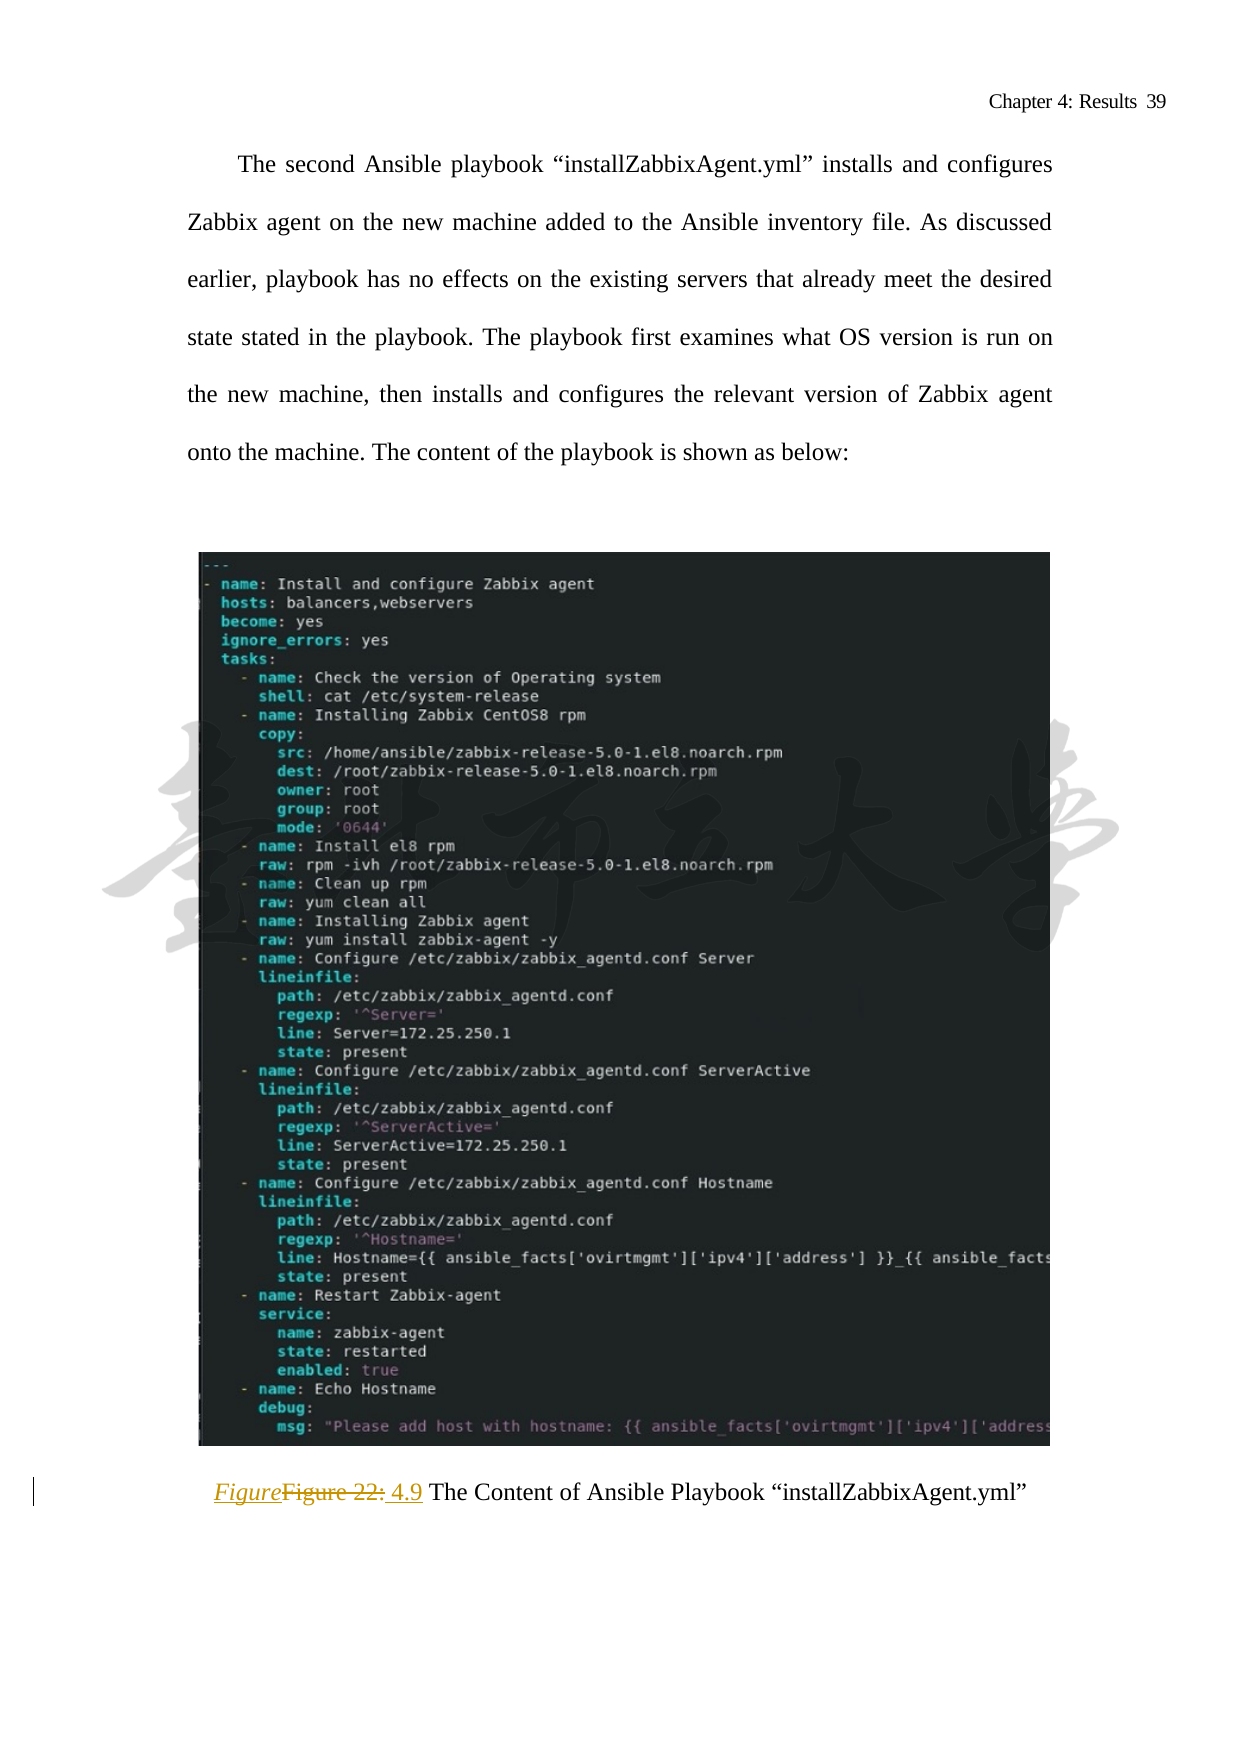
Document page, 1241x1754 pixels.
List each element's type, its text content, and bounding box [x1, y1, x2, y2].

text The second Ansible playbook “installZabbixAgent.yml” installs and configures Zabbix agent on the new machine added to the Ansible inventory file. As discussed earlier, playbook has no effects on the existing servers that already meet the desired state stated in the playbook. The playbook first examines what OS version is run on the new machine, then installs and configures the relevant version of Zabbix agent onto the machine. The content of the playbook is shown as below: [187, 149, 1053, 315]
text The Content of Ansible Playbook “installZabbixAgent.yml” [91, 1477, 1150, 1506]
picture [58, 315, 1181, 1446]
